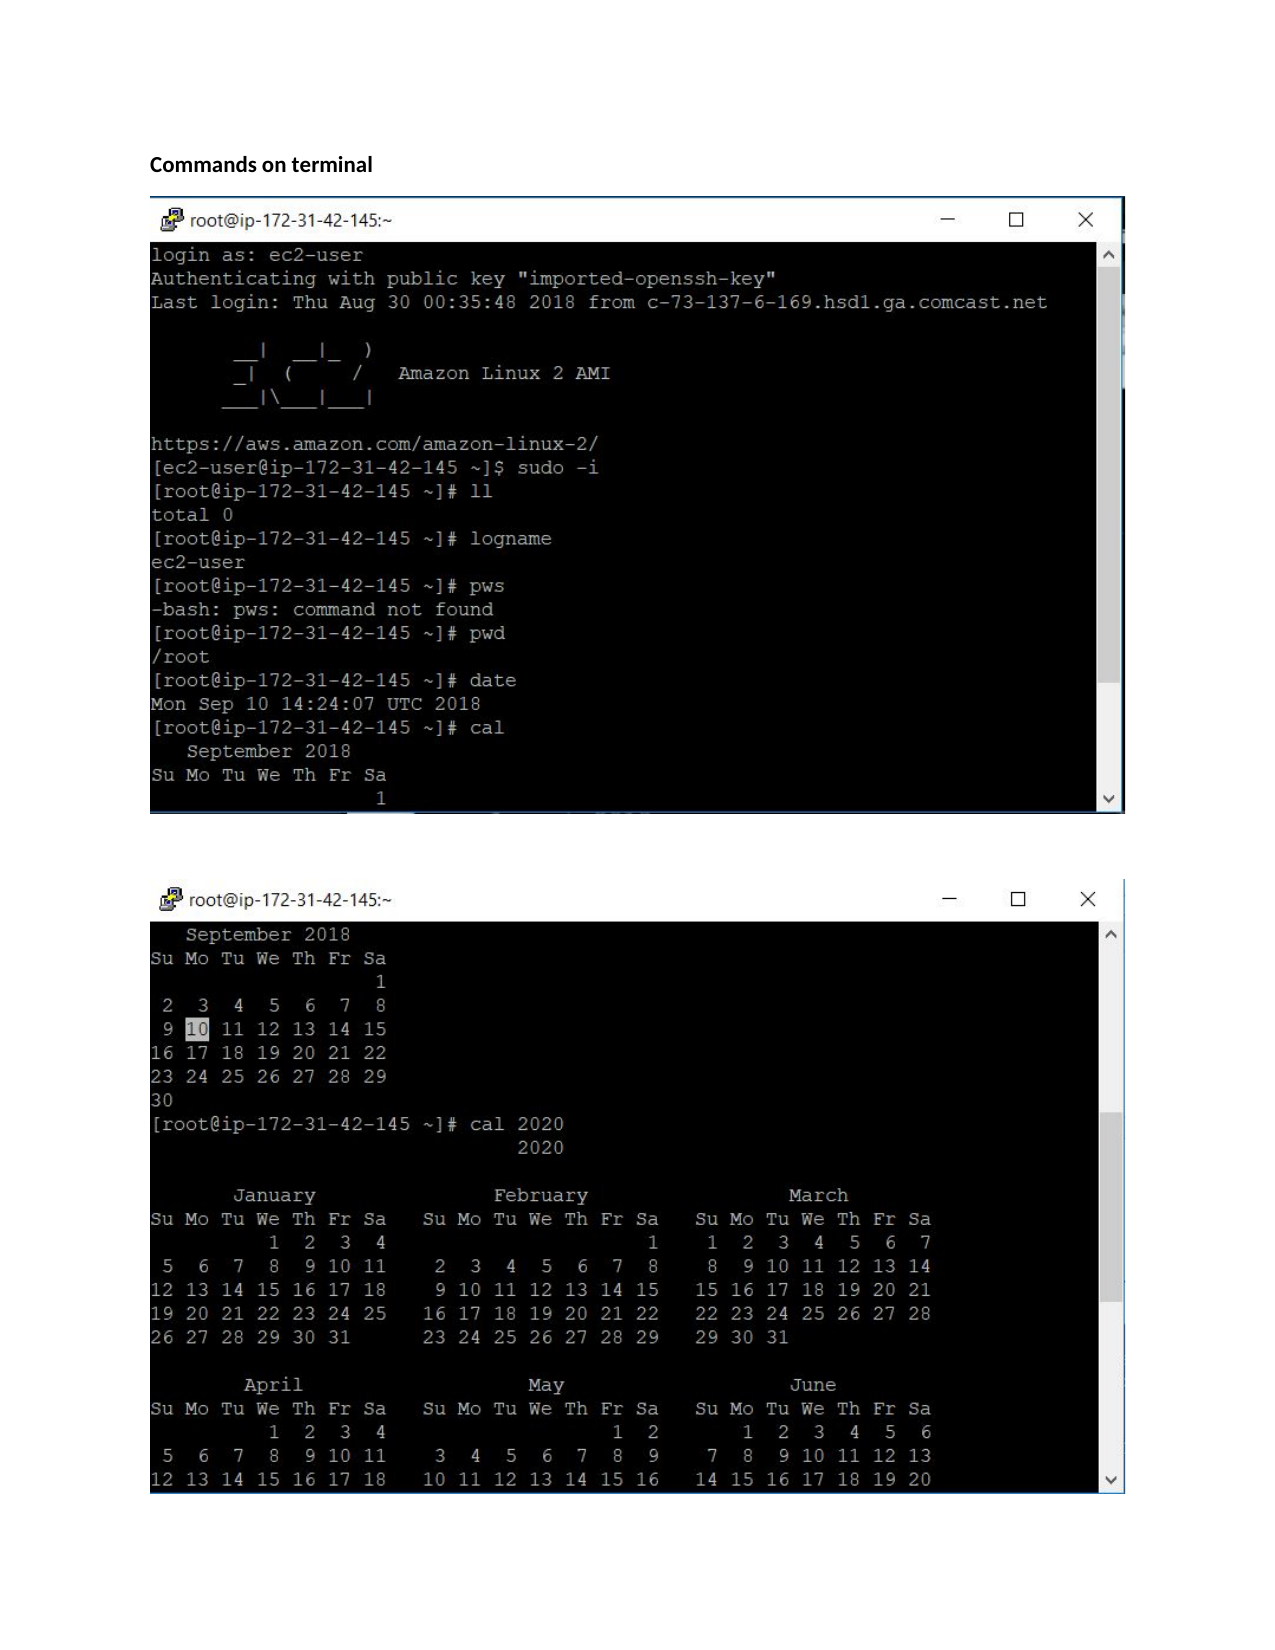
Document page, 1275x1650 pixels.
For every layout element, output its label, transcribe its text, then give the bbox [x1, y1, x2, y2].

text Commands on terminal [150, 150, 1125, 178]
picture [150, 879, 1125, 1494]
picture [150, 196, 1125, 814]
